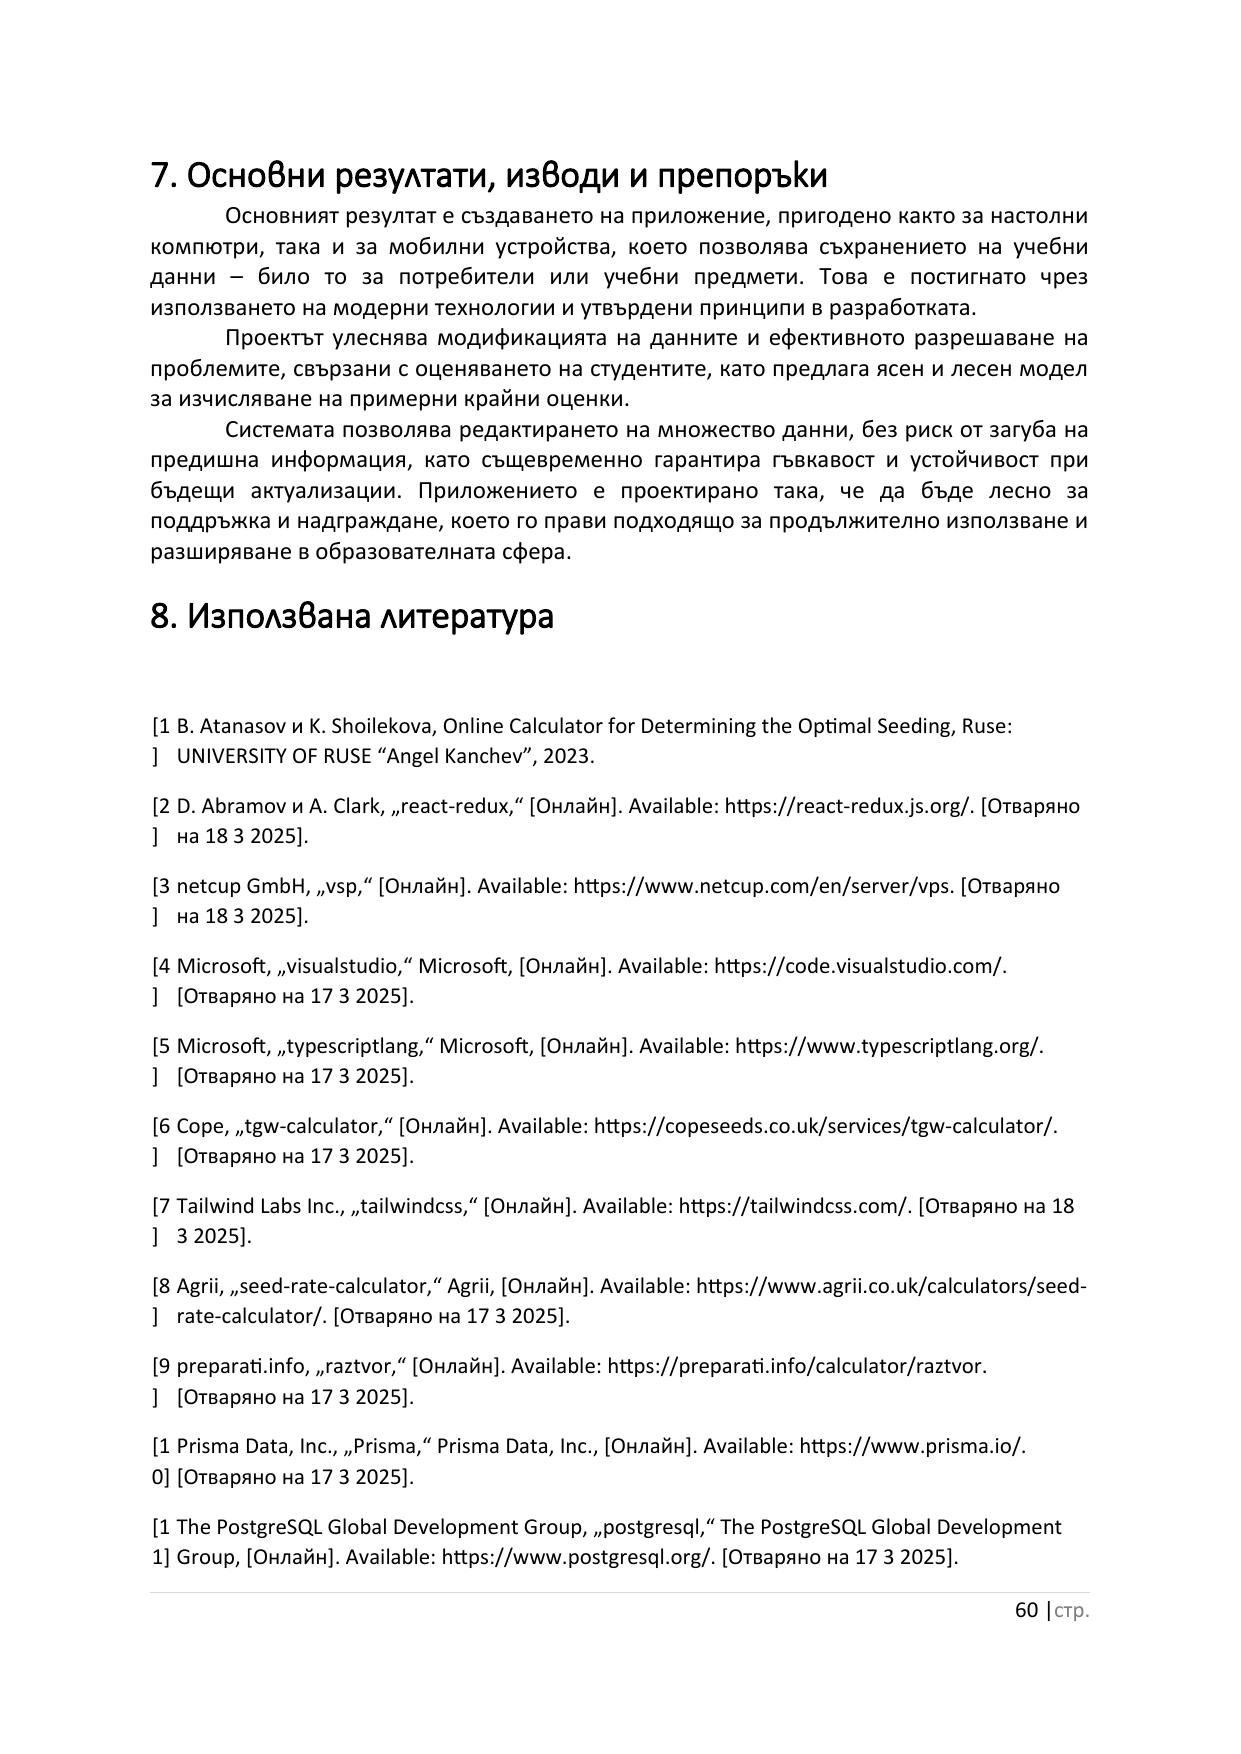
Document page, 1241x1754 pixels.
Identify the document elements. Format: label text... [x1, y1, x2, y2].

text Системата позволява редактирането на множество данни, без риск от загуба на предишна информация, като същевременно гарантира гъвкавост и устойчивост при бъдещи актуализации. Приложението е проектирано така, че да бъде лесно за поддръжка и надграждане, което го прави подходящо за продължително използване и разширяване в образователната сфера. [150, 413, 1090, 566]
subtitle 8. Използвана литература [150, 591, 1090, 637]
text Проектът улеснява модификацията на данните и ефективното разрешаване на проблемите, свързани с оценяването на студентите, като предлага ясен и лесен модел за изчисляване на примерни крайни оценки. [150, 322, 1090, 413]
subtitle 7. Основни резултати, изводи и препоръки [150, 150, 1090, 196]
text Основният резултат е създаването на приложение, пригодено както за настолни компютри, така и за мобилни устройства, което позволява съхранението на учебни данни – било то за потребители или учебни предмети. Това е постигнато чрез използването на модерни технологии и утвърдени принципи в разработката. [150, 199, 1090, 322]
